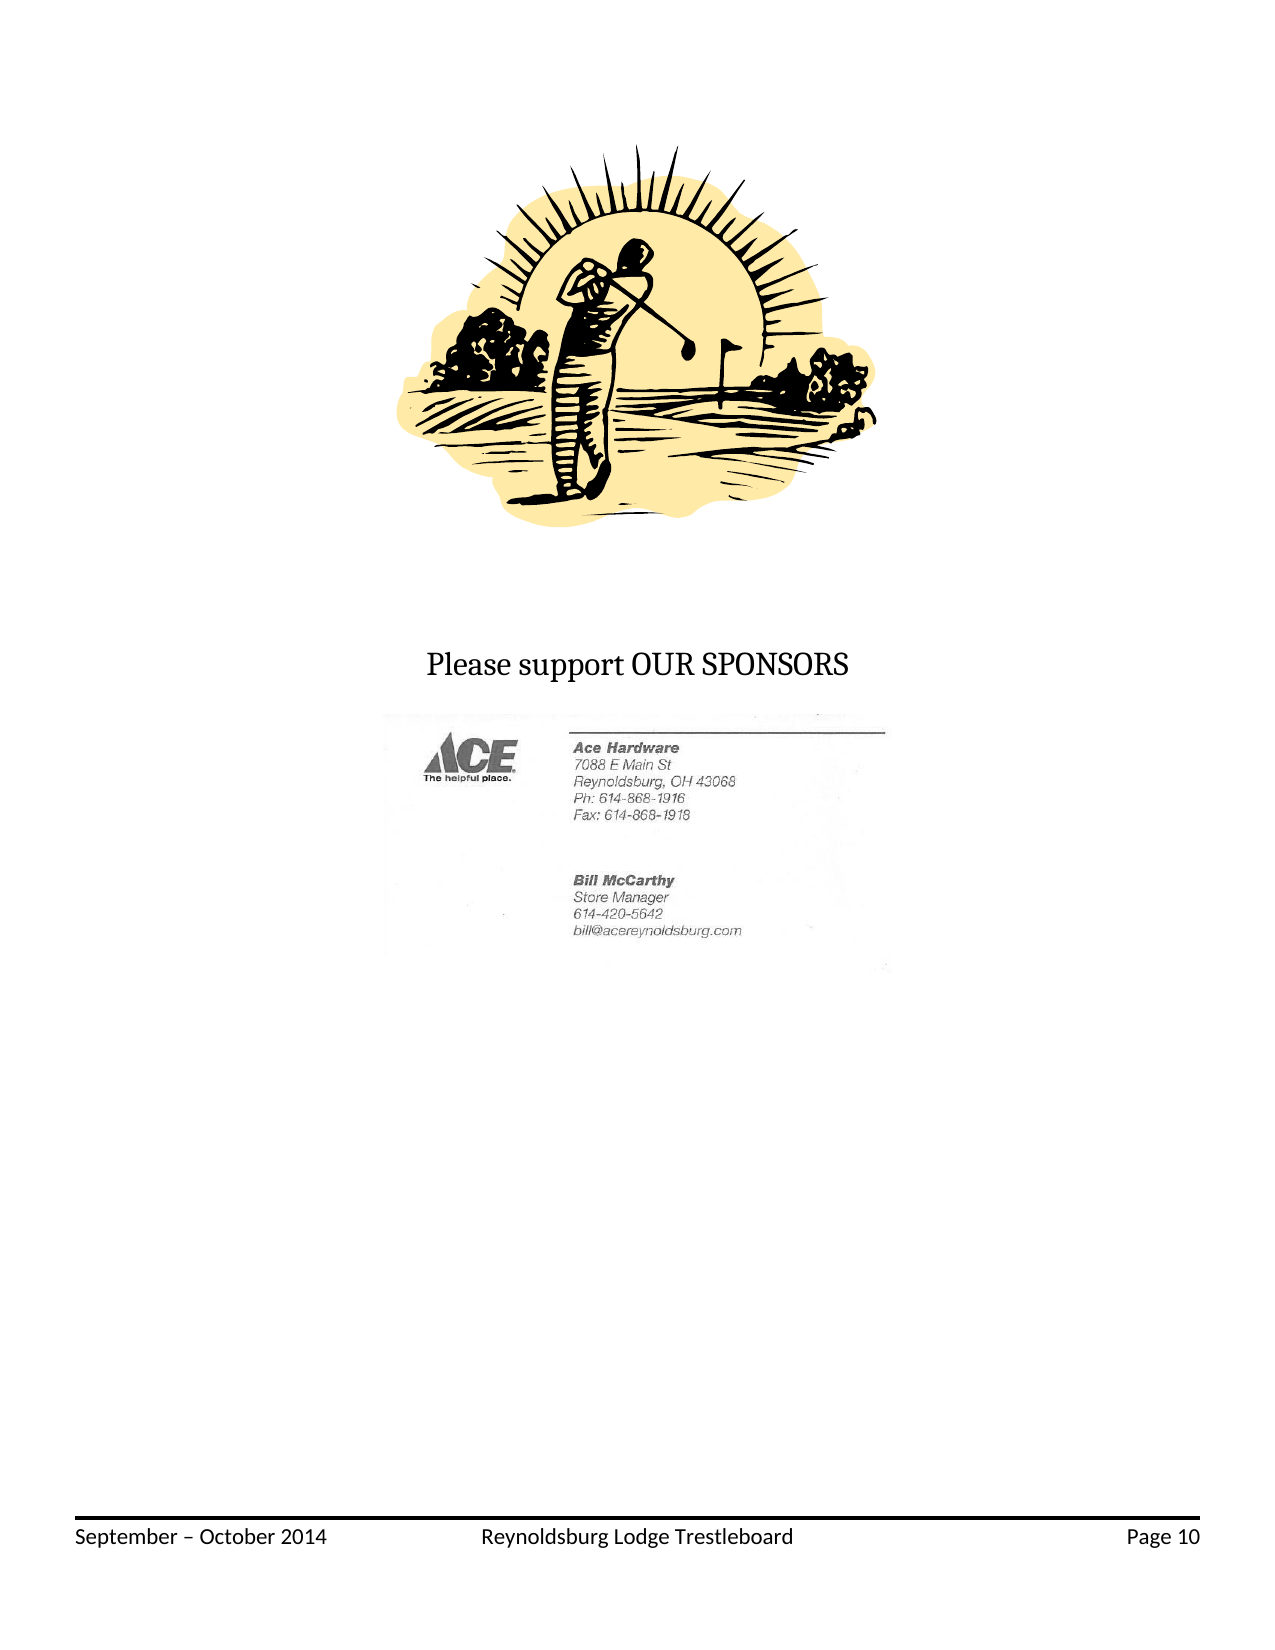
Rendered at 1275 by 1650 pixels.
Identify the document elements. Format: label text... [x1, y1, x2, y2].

subtitle Please support OUR SPONSORS [75, 646, 1200, 684]
picture [382, 714, 893, 974]
